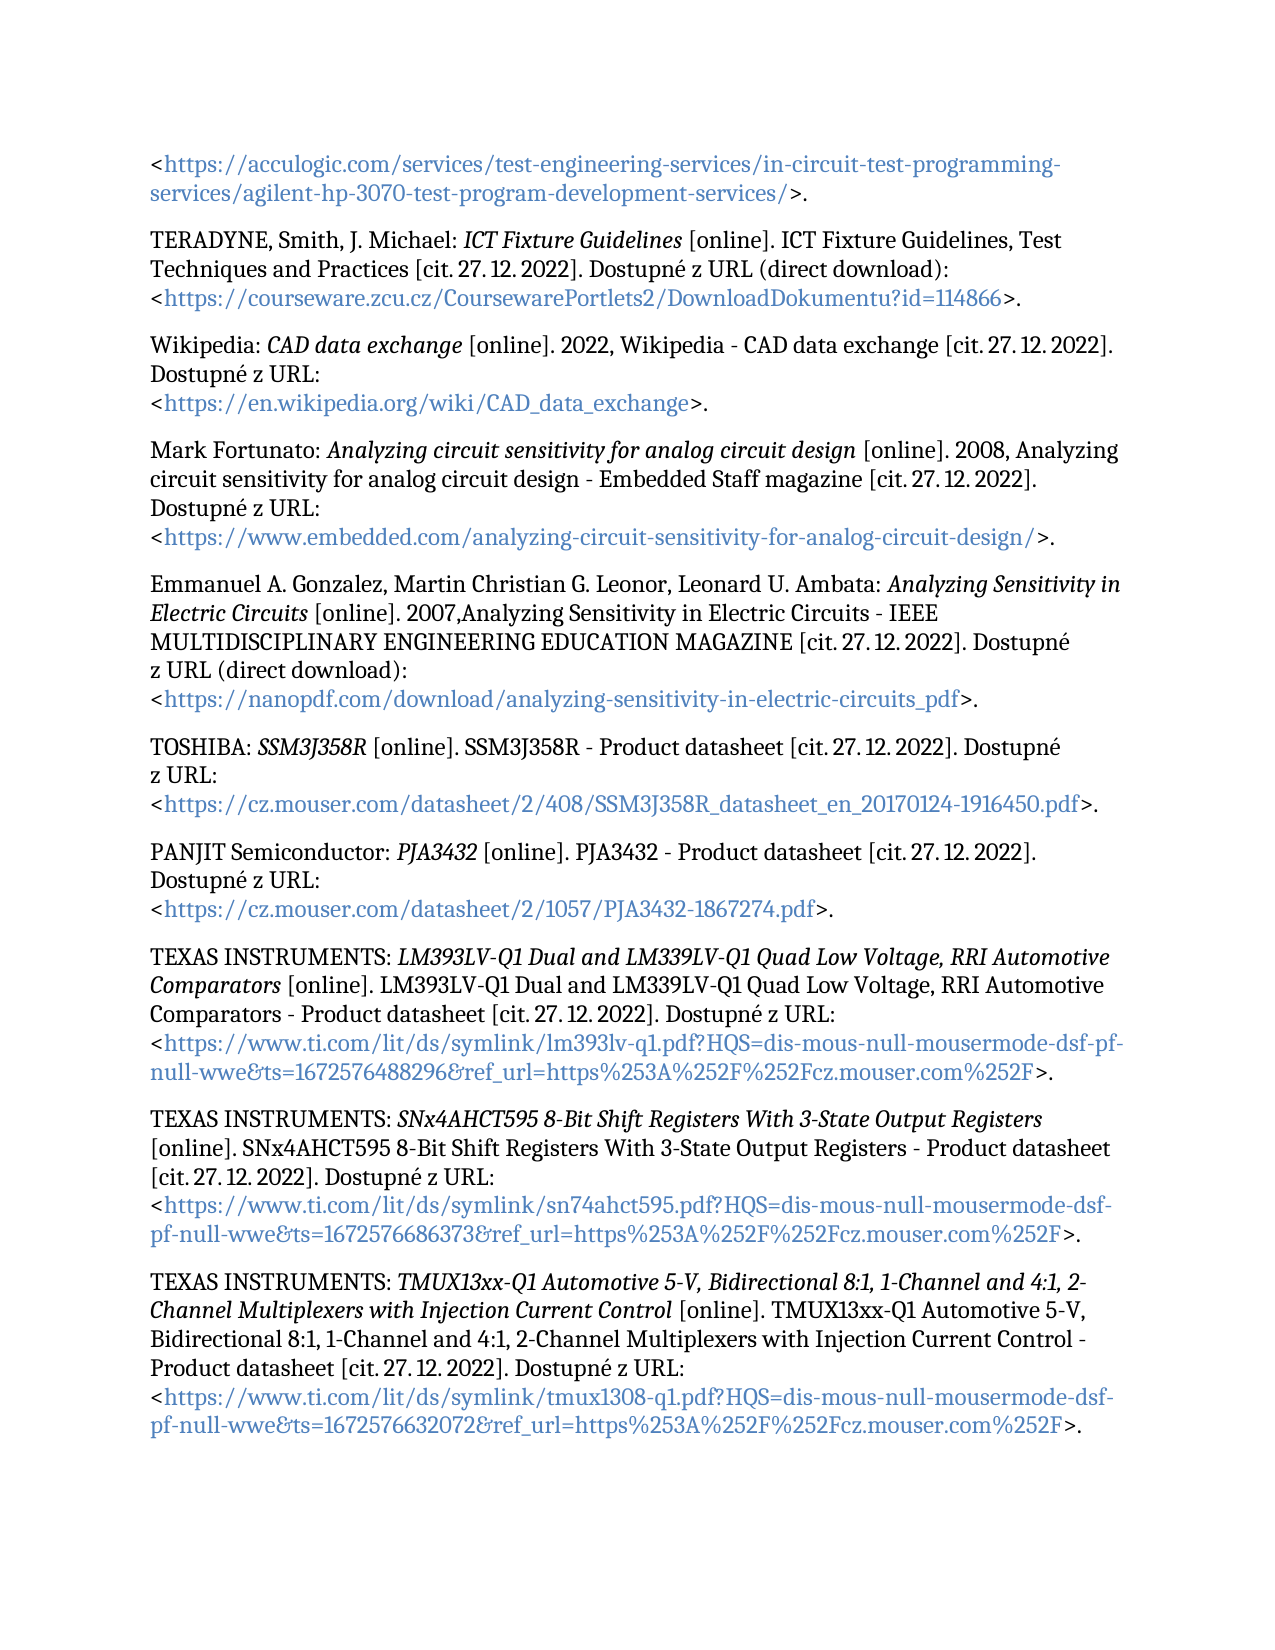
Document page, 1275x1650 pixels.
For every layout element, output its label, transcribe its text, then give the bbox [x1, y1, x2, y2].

text TEXAS INSTRUMENTS: SNx4AHCT595 8-Bit Shift Registers With 3-State Output Registers [online]. SNx4AHCT595 8-Bit Shift Registers With 3-State Output Registers - Product datasheet [cit. 27. 12. 2022]. Dostupné z URL: <https://www.ti.com/lit/ds/symlink/sn74ahct595.pdf?HQS=dis-mous-null-mousermode-dsf-pf-null-wwe&ts=1672576686373&ref_url=https%253A%252F%252Fcz.mouser.com%252F>. [150, 1105, 1125, 1249]
text TEXAS INSTRUMENTS: LM393LV-Q1 Dual and LM339LV-Q1 Quad Low Voltage, RRI Automotive Comparators [online]. LM393LV-Q1 Dual and LM339LV-Q1 Quad Low Voltage, RRI Automotive Comparators - Product datasheet [cit. 27. 12. 2022]. Dostupné z URL: <https://www.ti.com/lit/ds/symlink/lm393lv-q1.pdf?HQS=dis-mous-null-mousermode-dsf-pf-null-wwe&ts=1672576488296&ref_url=https%253A%252F%252Fcz.mouser.com%252F>. [150, 942, 1125, 1086]
text Mark Fortunato: Analyzing circuit sensitivity for analog circuit design [online]. 2008, Analyzing circuit sensitivity for analog circuit design - Embedded Staff magazine [cit. 27. 12. 2022]. Dostupné z URL: <https://www.embedded.com/analyzing-circuit-sensitivity-for-analog-circuit-design/>. [150, 436, 1125, 551]
text PANJIT Semiconductor: PJA3432 [online]. PJA3432 - Product datasheet [cit. 27. 12. 2022]. Dostupné z URL: <https://cz.mouser.com/datasheet/2/1057/PJA3432-1867274.pdf>. [150, 837, 1125, 924]
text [150, 150, 1125, 207]
text Wikipedia: CAD data exchange [online]. 2022, Wikipedia - CAD data exchange [cit. 27. 12. 2022]. Dostupné z URL: <https://en.wikipedia.org/wiki/CAD_data_exchange>. [150, 331, 1125, 417]
text Emmanuel A. Gonzalez, Martin Christian G. Leonor, Leonard U. Ambata: Analyzing Sensitivity in Electric Circuits [online]. 2007,Analyzing Sensitivity in Electric Circuits - IEEE MULTIDISCIPLINARY ENGINEERING EDUCATION MAGAZINE [cit. 27. 12. 2022]. Dostupné z URL (direct download): <https://nanopdf.com/download/analyzing-sensitivity-in-electric-circuits_pdf>. [150, 570, 1125, 714]
text TEXAS INSTRUMENTS: TMUX13xx-Q1 Automotive 5-V, Bidirectional 8:1, 1-Channel and 4:1, 2-Channel Multiplexers with Injection Current Control [online]. TMUX13xx-Q1 Automotive 5-V, Bidirectional 8:1, 1-Channel and 4:1, 2-Channel Multiplexers with Injection Current Control - Product datasheet [cit. 27. 12. 2022]. Dostupné z URL: <https://www.ti.com/lit/ds/symlink/tmux1308-q1.pdf?HQS=dis-mous-null-mousermode-dsf-pf-null-wwe&ts=1672576632072&ref_url=https%253A%252F%252Fcz.mouser.com%252F>. [150, 1267, 1125, 1440]
text TERADYNE, Smith, J. Michael: ICT Fixture Guidelines [online]. ICT Fixture Guidelines, Test Techniques and Practices [cit. 27. 12. 2022]. Dostupné z URL (direct download): <https://courseware.zcu.cz/CoursewarePortlets2/DownloadDokumentu?id=114866>. [150, 226, 1125, 312]
text TOSHIBA: SSM3J358R [online]. SSM3J358R - Product datasheet [cit. 27. 12. 2022]. Dostupné z URL: <https://cz.mouser.com/datasheet/2/408/SSM3J358R_datasheet_en_20170124-1916450.pdf>. [150, 732, 1125, 819]
